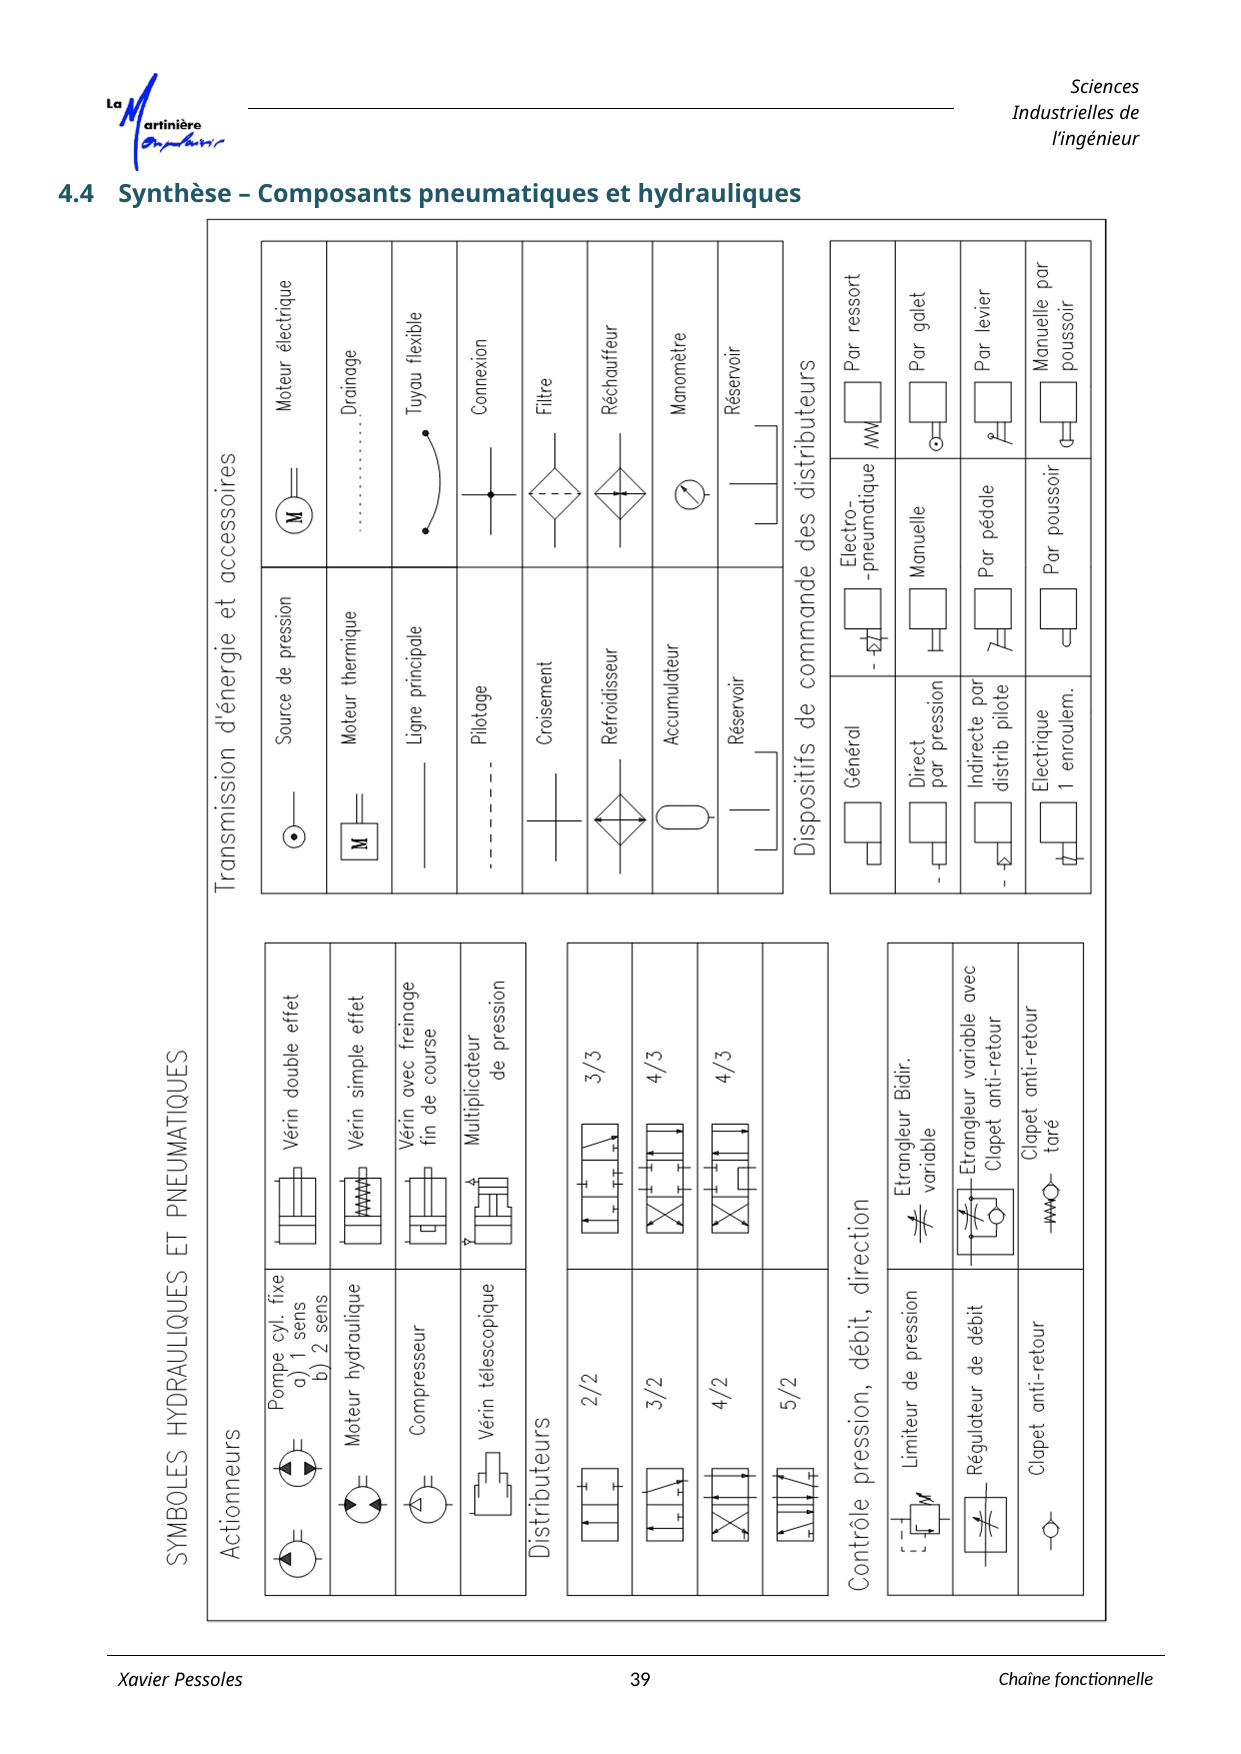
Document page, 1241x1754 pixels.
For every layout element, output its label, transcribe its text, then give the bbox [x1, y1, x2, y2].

picture [161, 215, 1109, 1625]
subtitle Synthèse – Composants pneumatiques et hydrauliques [58, 176, 1152, 210]
picture [106, 73, 225, 171]
